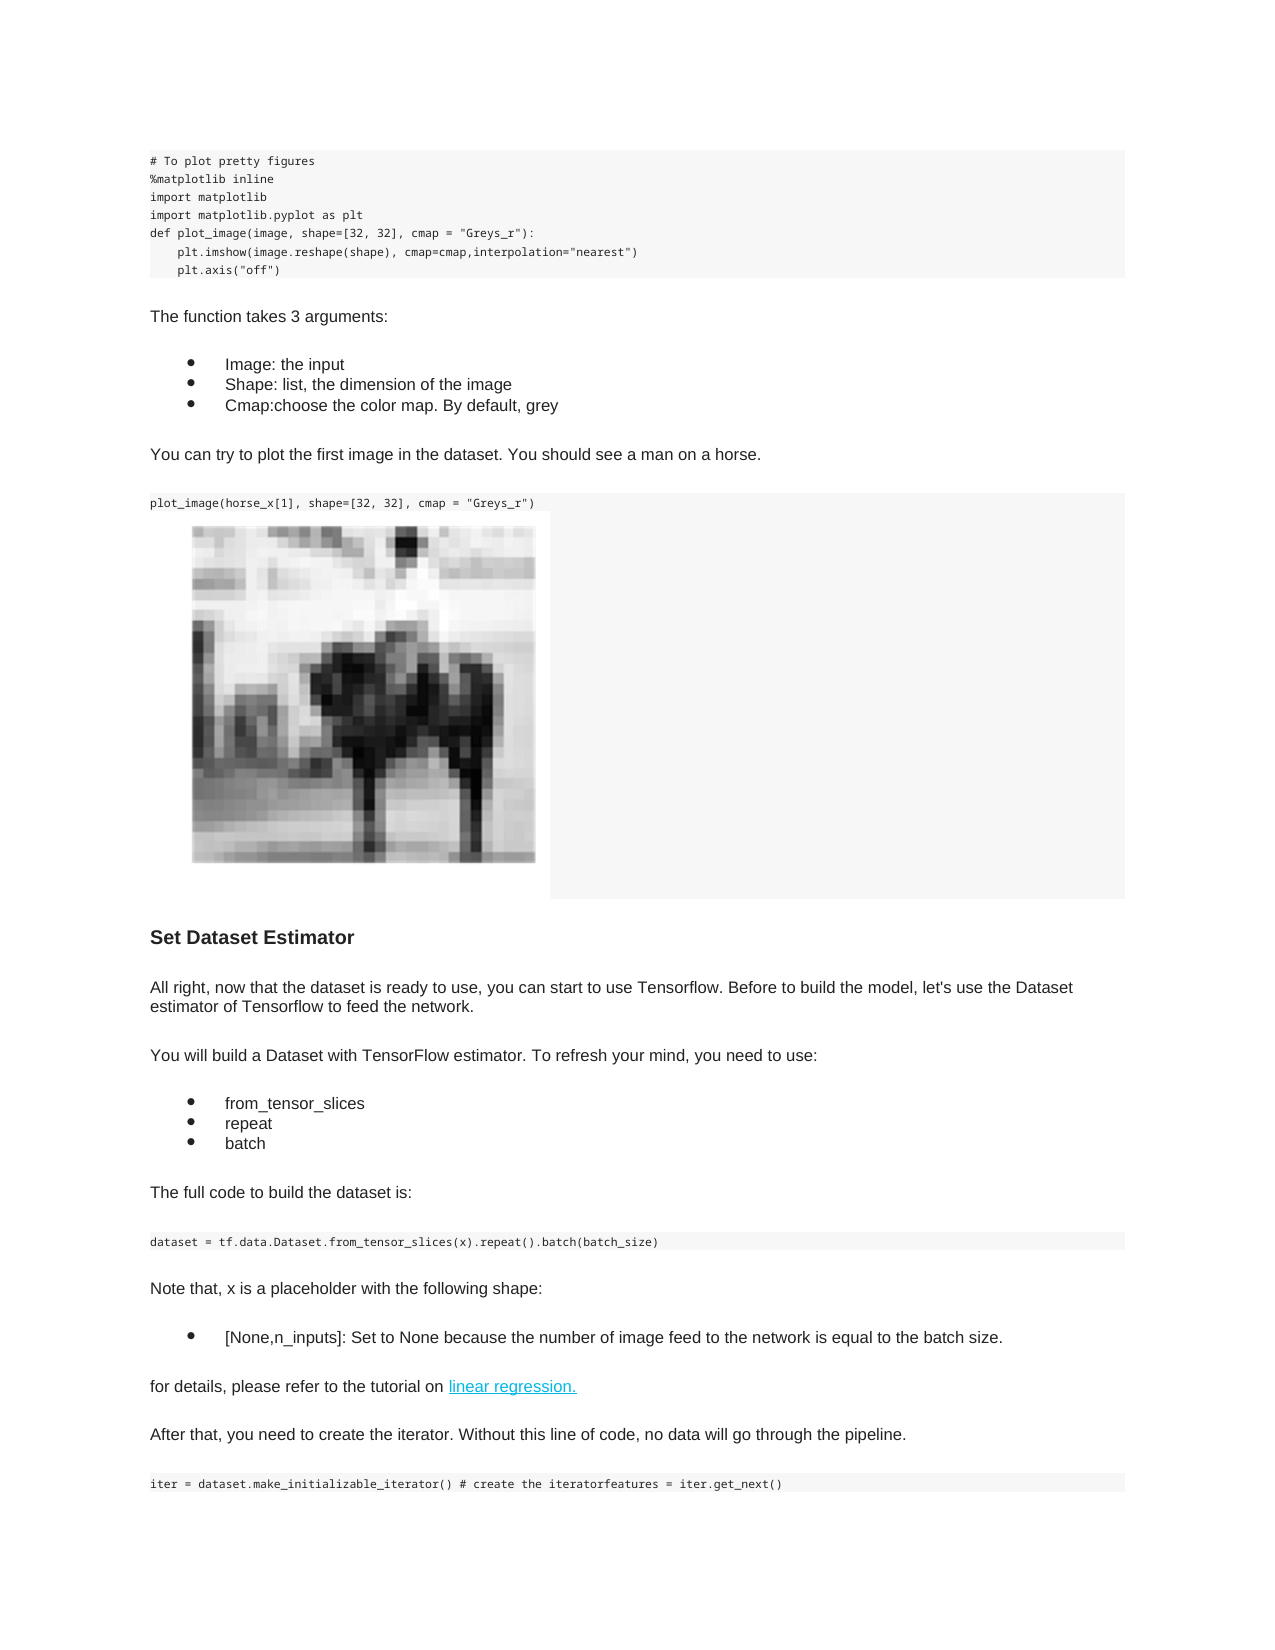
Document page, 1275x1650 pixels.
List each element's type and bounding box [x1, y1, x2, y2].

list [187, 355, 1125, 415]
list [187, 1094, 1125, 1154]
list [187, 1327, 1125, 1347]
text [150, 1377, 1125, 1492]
picture [457, 1383, 463, 1392]
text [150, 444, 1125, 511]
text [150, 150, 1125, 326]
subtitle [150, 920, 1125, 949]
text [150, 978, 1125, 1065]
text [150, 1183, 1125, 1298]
picture [150, 511, 551, 900]
